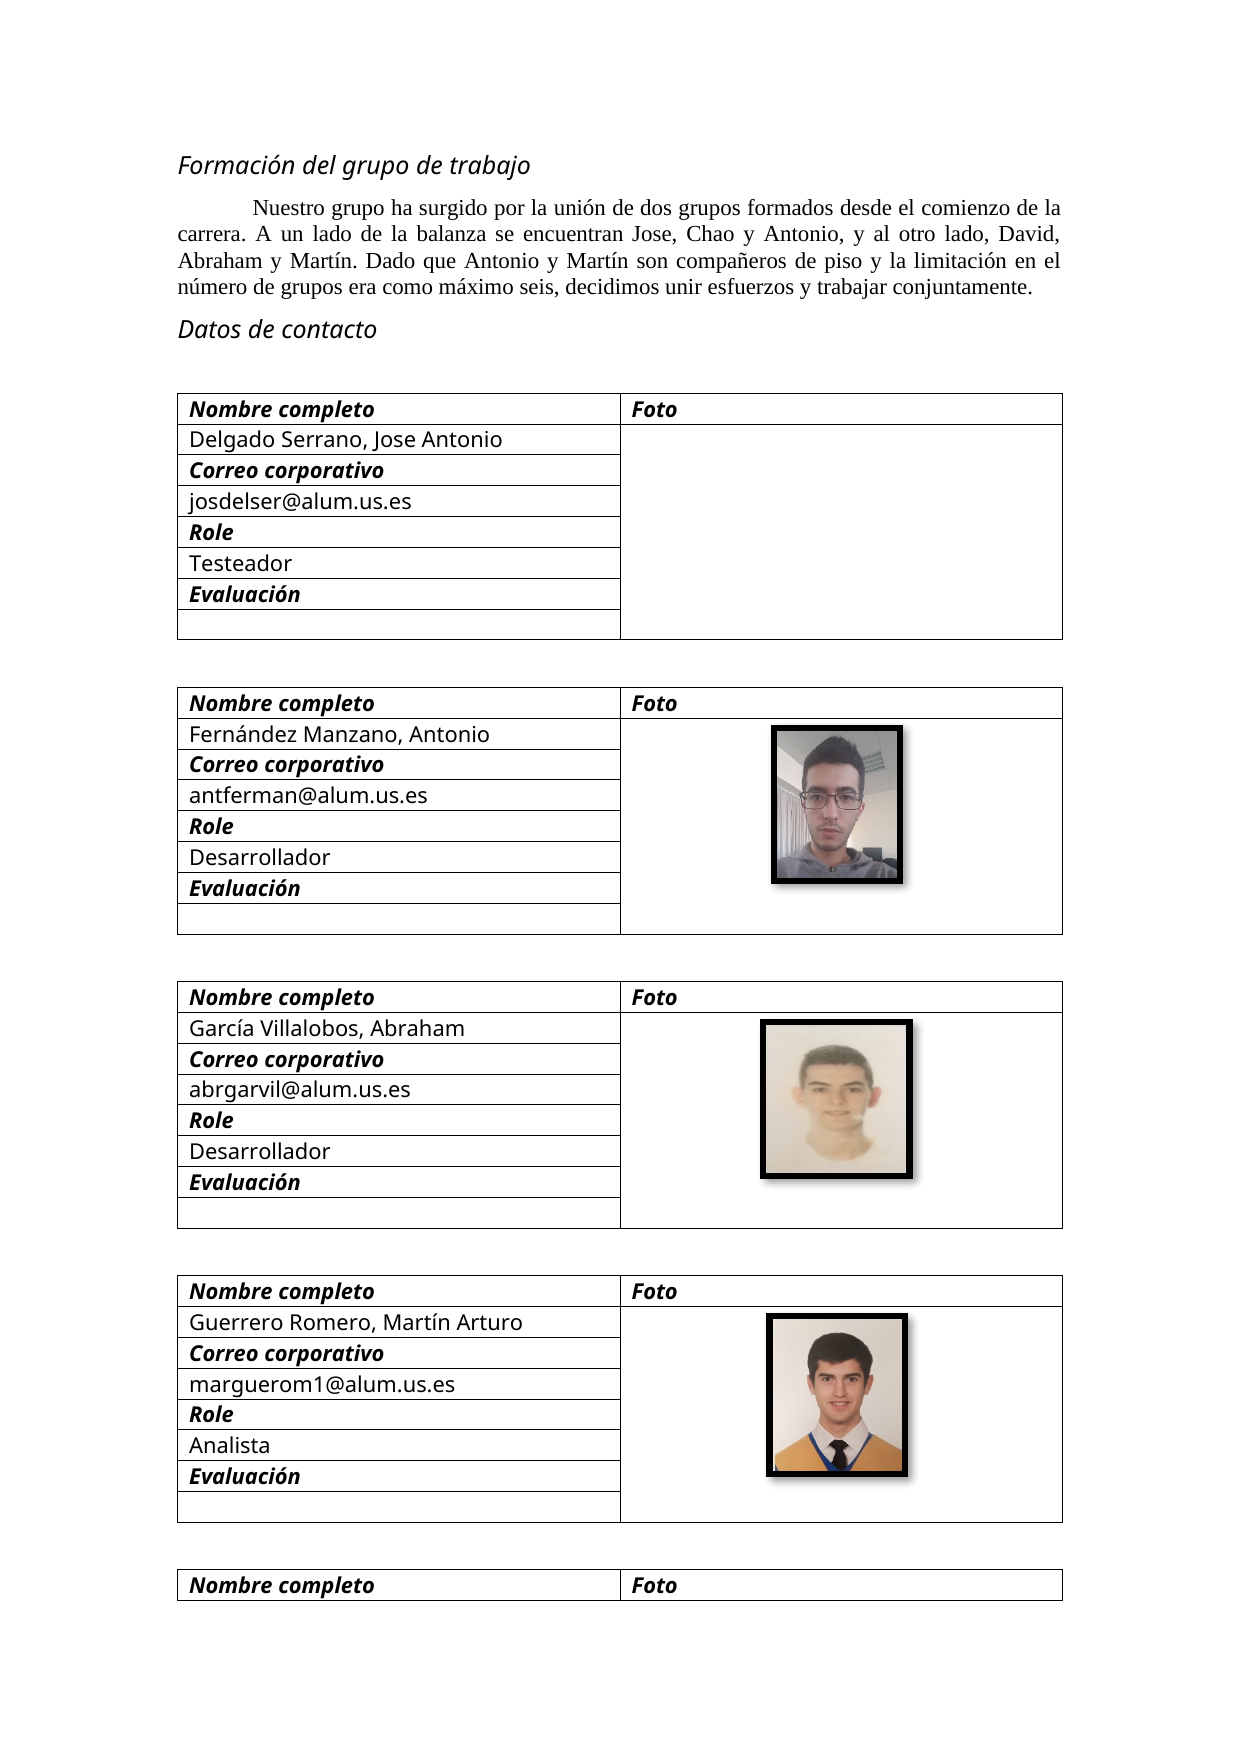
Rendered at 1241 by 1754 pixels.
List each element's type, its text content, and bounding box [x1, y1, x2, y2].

table_cell Guerrero Romero, Martín Arturo [178, 1307, 620, 1337]
table_cell Fernández Manzano, Antonio [178, 719, 620, 748]
table_cell [621, 1307, 1062, 1522]
table_cell Correo corporativo [178, 1338, 620, 1368]
table_header Foto [621, 982, 1062, 1012]
table_cell Role [178, 1105, 620, 1135]
table_cell [178, 1198, 620, 1228]
subtitle Formación del grupo de trabajo [177, 148, 1063, 182]
table_cell [621, 425, 1062, 639]
table_header Foto [621, 1570, 1062, 1600]
subtitle Datos de contacto [177, 312, 1063, 346]
table_cell García Villalobos, Abraham [178, 1013, 620, 1043]
table_cell Testeador [178, 548, 620, 578]
table_cell Role [178, 517, 620, 547]
table_cell Evaluación [178, 873, 620, 903]
table_cell Desarrollador [178, 1136, 620, 1166]
text Nuestro grupo ha surgido por la unión de dos grupos formados desde el comienzo de la carrera. A un lado de la balanza se encuentran Jose, Chao y Antonio, y al otro lado, David, Abraham y Martín. Dado que Antonio y Martín son compañeros de piso y la limitación en el número de grupos era como máximo seis, decidimos unir esfuerzos y trabajar conjuntamente. [177, 194, 1063, 299]
table_header Nombre completo [178, 982, 620, 1012]
table_cell josdelser@alum.us.es [178, 486, 620, 516]
picture [773, 1319, 902, 1471]
table_cell antferman@alum.us.es [178, 780, 620, 810]
table_cell [178, 610, 620, 639]
table_cell Role [178, 811, 620, 841]
table_header Nombre completo [178, 1570, 620, 1600]
table_cell [621, 1013, 1062, 1228]
table_cell [178, 904, 620, 933]
table_cell [621, 719, 1062, 933]
picture [777, 731, 897, 878]
table_cell abrgarvil@alum.us.es [178, 1075, 620, 1104]
table_cell marguerom1@alum.us.es [178, 1369, 620, 1398]
table_cell Evaluación [178, 579, 620, 608]
table_cell Correo corporativo [178, 455, 620, 485]
table_cell [178, 1492, 620, 1522]
table_header Nombre completo [178, 394, 620, 423]
table_cell Correo corporativo [178, 750, 620, 779]
table_cell Evaluación [178, 1461, 620, 1491]
table_cell Delgado Serrano, Jose Antonio [178, 425, 620, 454]
table_header Foto [621, 688, 1062, 718]
picture [766, 1025, 906, 1173]
table_header Foto [621, 394, 1062, 423]
table_cell Role [178, 1400, 620, 1429]
table_cell Desarrollador [178, 842, 620, 872]
table_header Nombre completo [178, 1276, 620, 1306]
table_header Foto [621, 1276, 1062, 1306]
table_cell Evaluación [178, 1167, 620, 1197]
table_cell Correo corporativo [178, 1044, 620, 1073]
table_cell Analista [178, 1430, 620, 1460]
table_header Nombre completo [178, 688, 620, 718]
